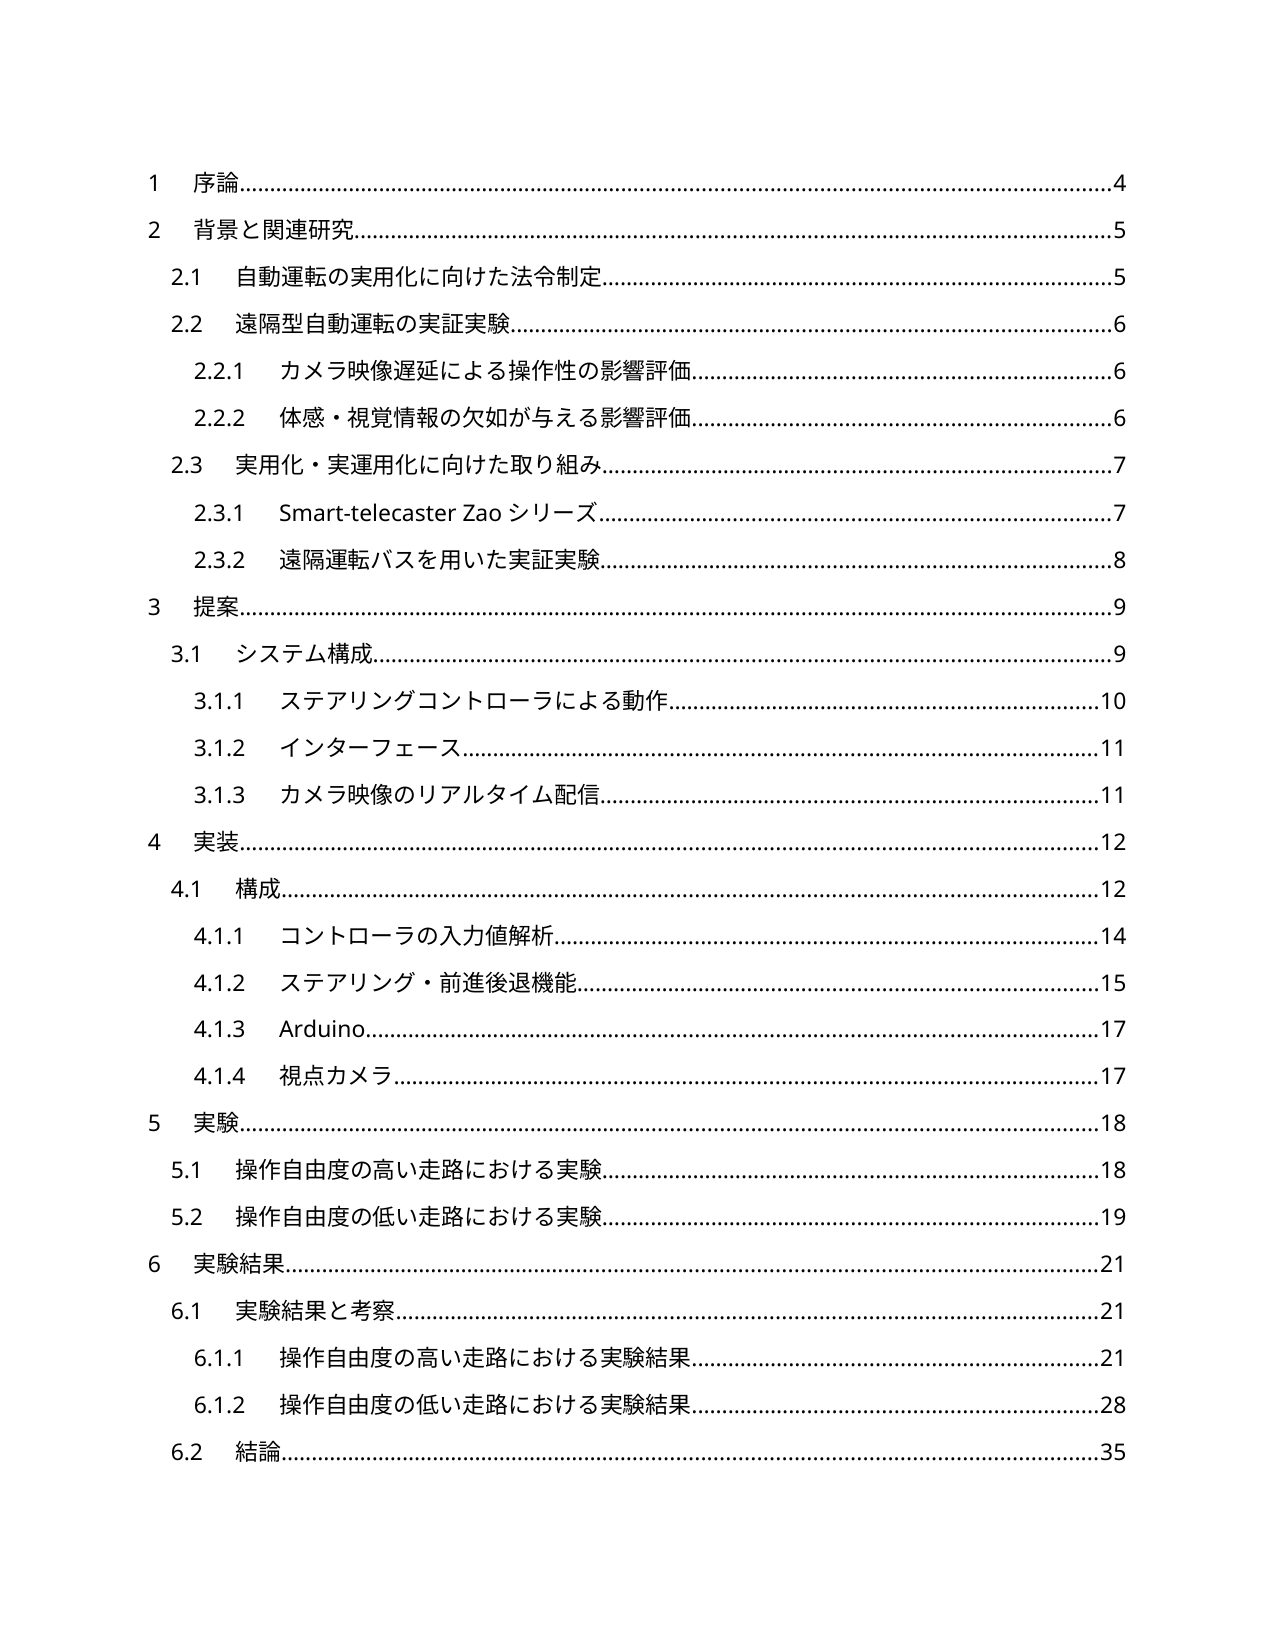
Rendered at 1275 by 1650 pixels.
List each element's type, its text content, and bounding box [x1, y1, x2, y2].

text 5 実験 18 [148, 1109, 1127, 1137]
text 3.1.1 ステアリングコントローラによる動作 10 [193, 687, 1127, 715]
text 3.1.3 カメラ映像のリアルタイム配信 11 [193, 781, 1127, 809]
text 4 実装 12 [148, 828, 1127, 856]
text 2.2.2 体感・視覚情報の欠如が与える影響評価 6 [193, 404, 1127, 432]
text 6.1.1 操作自由度の高い走路における実験結果 21 [193, 1344, 1127, 1372]
text 6.2 結論 35 [171, 1438, 1127, 1467]
text 6.1.2 操作自由度の低い走路における実験結果 28 [193, 1391, 1127, 1419]
text 2.2.1 カメラ映像遅延による操作性の影響評価 6 [193, 357, 1127, 385]
text 3 提案 9 [148, 592, 1127, 621]
text 2 背景と関連研究 5 [148, 216, 1127, 244]
text 2.1 自動運転の実用化に向けた法令制定 5 [171, 263, 1127, 291]
text 5.1 操作自由度の高い走路における実験 18 [171, 1156, 1127, 1184]
text 4.1.4 視点カメラ 17 [193, 1062, 1127, 1090]
text 2.3 実用化・実運用化に向けた取り組み 7 [171, 451, 1127, 479]
text 2.2 遠隔型自動運転の実証実験 6 [171, 310, 1127, 338]
text 4.1.3 Arduino 17 [193, 1016, 1127, 1043]
text 3.1.2 インターフェース 11 [193, 734, 1127, 762]
text 4.1.2 ステアリング・前進後退機能 15 [193, 969, 1127, 997]
text 5.2 操作自由度の低い走路における実験 19 [171, 1203, 1127, 1231]
text 4.1.1 コントローラの入力値解析 14 [193, 922, 1127, 950]
text 6.1 実験結果と考察 21 [171, 1297, 1127, 1325]
text 2.3.1 Smart-telecaster Zaoシリーズ 7 [193, 498, 1127, 527]
text 2.3.2 遠隔運転バスを用いた実証実験 8 [193, 545, 1127, 574]
text 1 序論 4 [148, 169, 1127, 197]
text 3.1 システム構成 9 [171, 639, 1127, 668]
text 4.1 構成 12 [171, 875, 1127, 903]
text 6 実験結果 21 [148, 1250, 1127, 1278]
